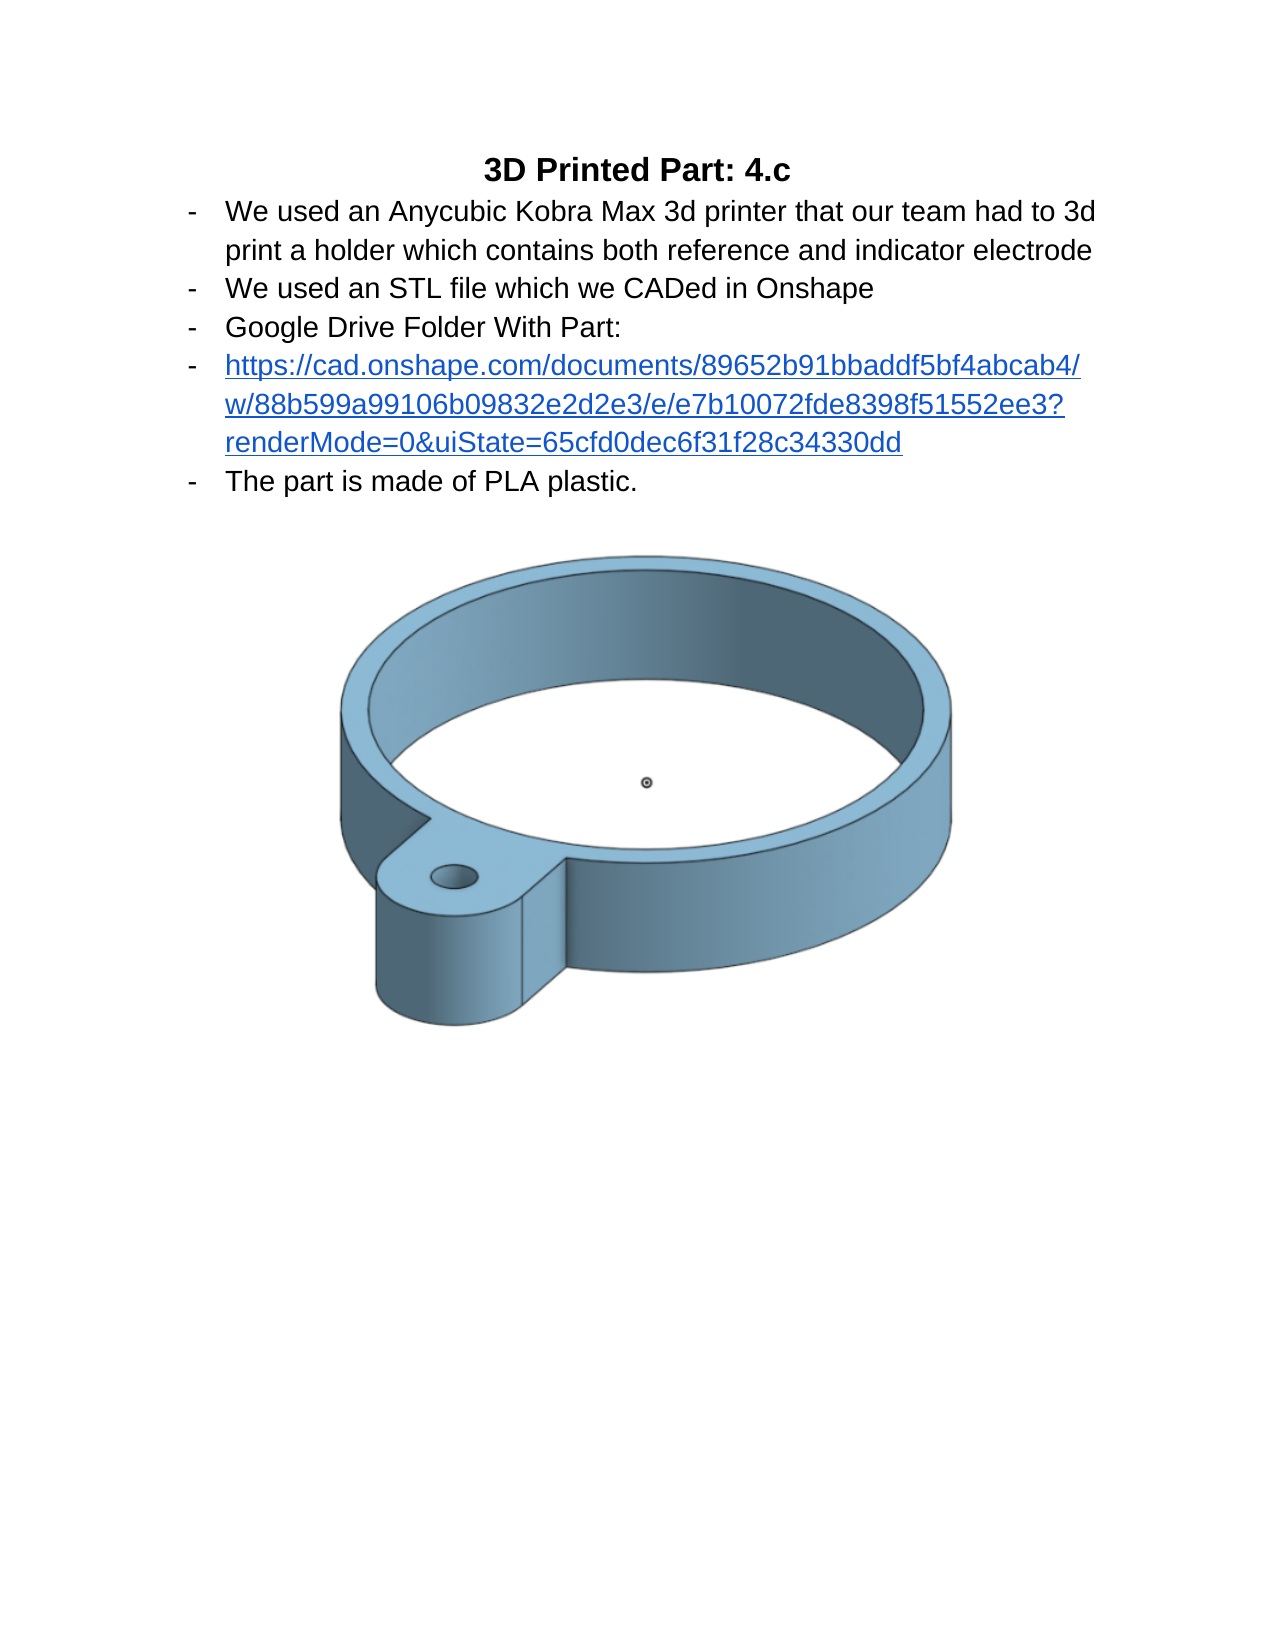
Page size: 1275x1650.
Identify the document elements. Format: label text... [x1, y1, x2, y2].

text 3D Printed Part: 4.c [150, 150, 1125, 188]
list Google Drive Folder With Part: [187, 310, 1125, 343]
list We used an Anycubic Kobra Max 3d printer that our team had to 3d print a holder which contains both reference and indicator electrode [187, 194, 1125, 266]
list The part is made of PLA plastic. [187, 464, 1125, 497]
picture [293, 531, 982, 1037]
list We used an STL file which we CADed in Onshape [187, 271, 1125, 305]
list https://cad.onshape.com/documents/89652b91bbaddf5bf4abcab4/w/88b599a99106b09832e2d2e3/e/e7b10072fde8398f51552ee3?renderMode=0&uiState=65cfd0dec6f31f28c34330dd [187, 348, 1125, 459]
